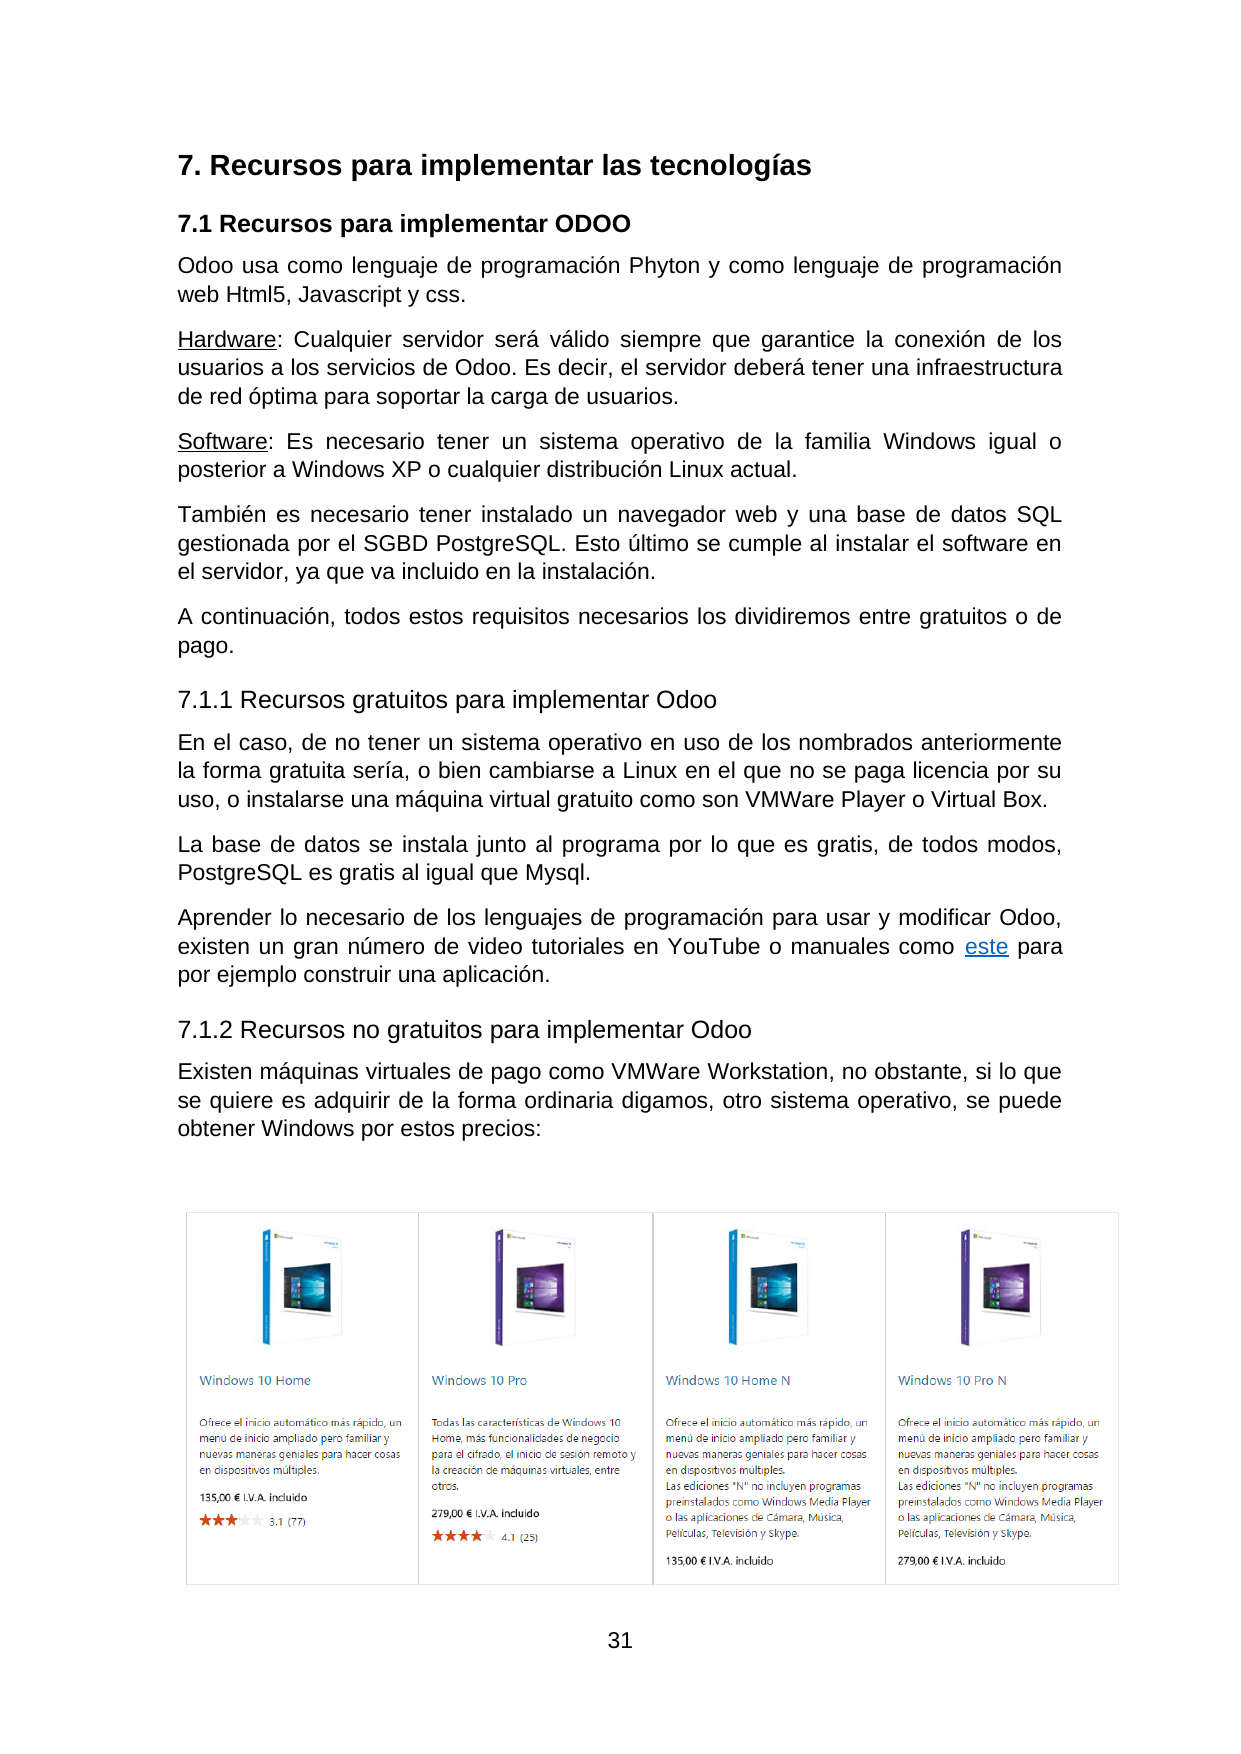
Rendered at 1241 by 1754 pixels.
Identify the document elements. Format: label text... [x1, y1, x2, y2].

text En el caso, de no tener un sistema operativo en uso de los nombrados anteriormente la forma gratuita sería, o bien cambiarse a Linux en el que no se paga licencia por su uso, o instalarse una máquina virtual gratuito como son VMWare Player o Virtual Box. [177, 729, 1063, 812]
subtitle 7. Recursos para implementar las tecnologías [177, 148, 1063, 181]
subtitle 7.1 Recursos para implementar ODOO [177, 209, 1063, 237]
text Hardware: Cualquier servidor será válido siempre que garantice la conexión de los usuarios a los servicios de Odoo. Es decir, el servidor deberá tener una infraestructura de red óptima para soportar la carga de usuarios. [177, 326, 1063, 409]
text También es necesario tener instalado un navegador web y una base de datos SQL gestionada por el SGBD PostgreSQL. Esto último se cumple al instalar el software en el servidor, ya que va incluido en la instalación. [177, 501, 1063, 584]
text Odoo usa como lenguaje de programación Phyton y como lenguaje de programación web Html5, Javascript y css. [177, 252, 1063, 307]
subtitle 7.1.1 Recursos gratuitos para implementar Odoo [177, 685, 1063, 714]
subtitle 7.1.2 Recursos no gratuitos para implementar Odoo [177, 1014, 1063, 1043]
text Existen máquinas virtuales de pago como VMWare Workstation, no obstante, si lo que se quiere es adquirir de la forma ordinaria digamos, otro sistema operativo, se puede obtener Windows por estos precios: [177, 1058, 1063, 1141]
text Aprender lo necesario de los lenguajes de programación para usar y modificar Odoo, existen un gran número de video tutoriales en YouTube o manuales como este para por ejemplo construir una aplicación. [177, 904, 1063, 987]
text Software: Es necesario tener un sistema operativo de la familia Windows igual o posterior a Windows XP o cualquier distribución Linux actual. [177, 428, 1063, 483]
text A continuación, todos estos requisitos necesarios los dividiremos entre gratuitos o de pago. [177, 603, 1063, 658]
text La base de datos se instala junto al programa por lo que es gratis, de todos modos, PostgreSQL es gratis al igual que Mysql. [177, 831, 1063, 886]
picture [177, 1205, 1127, 1590]
